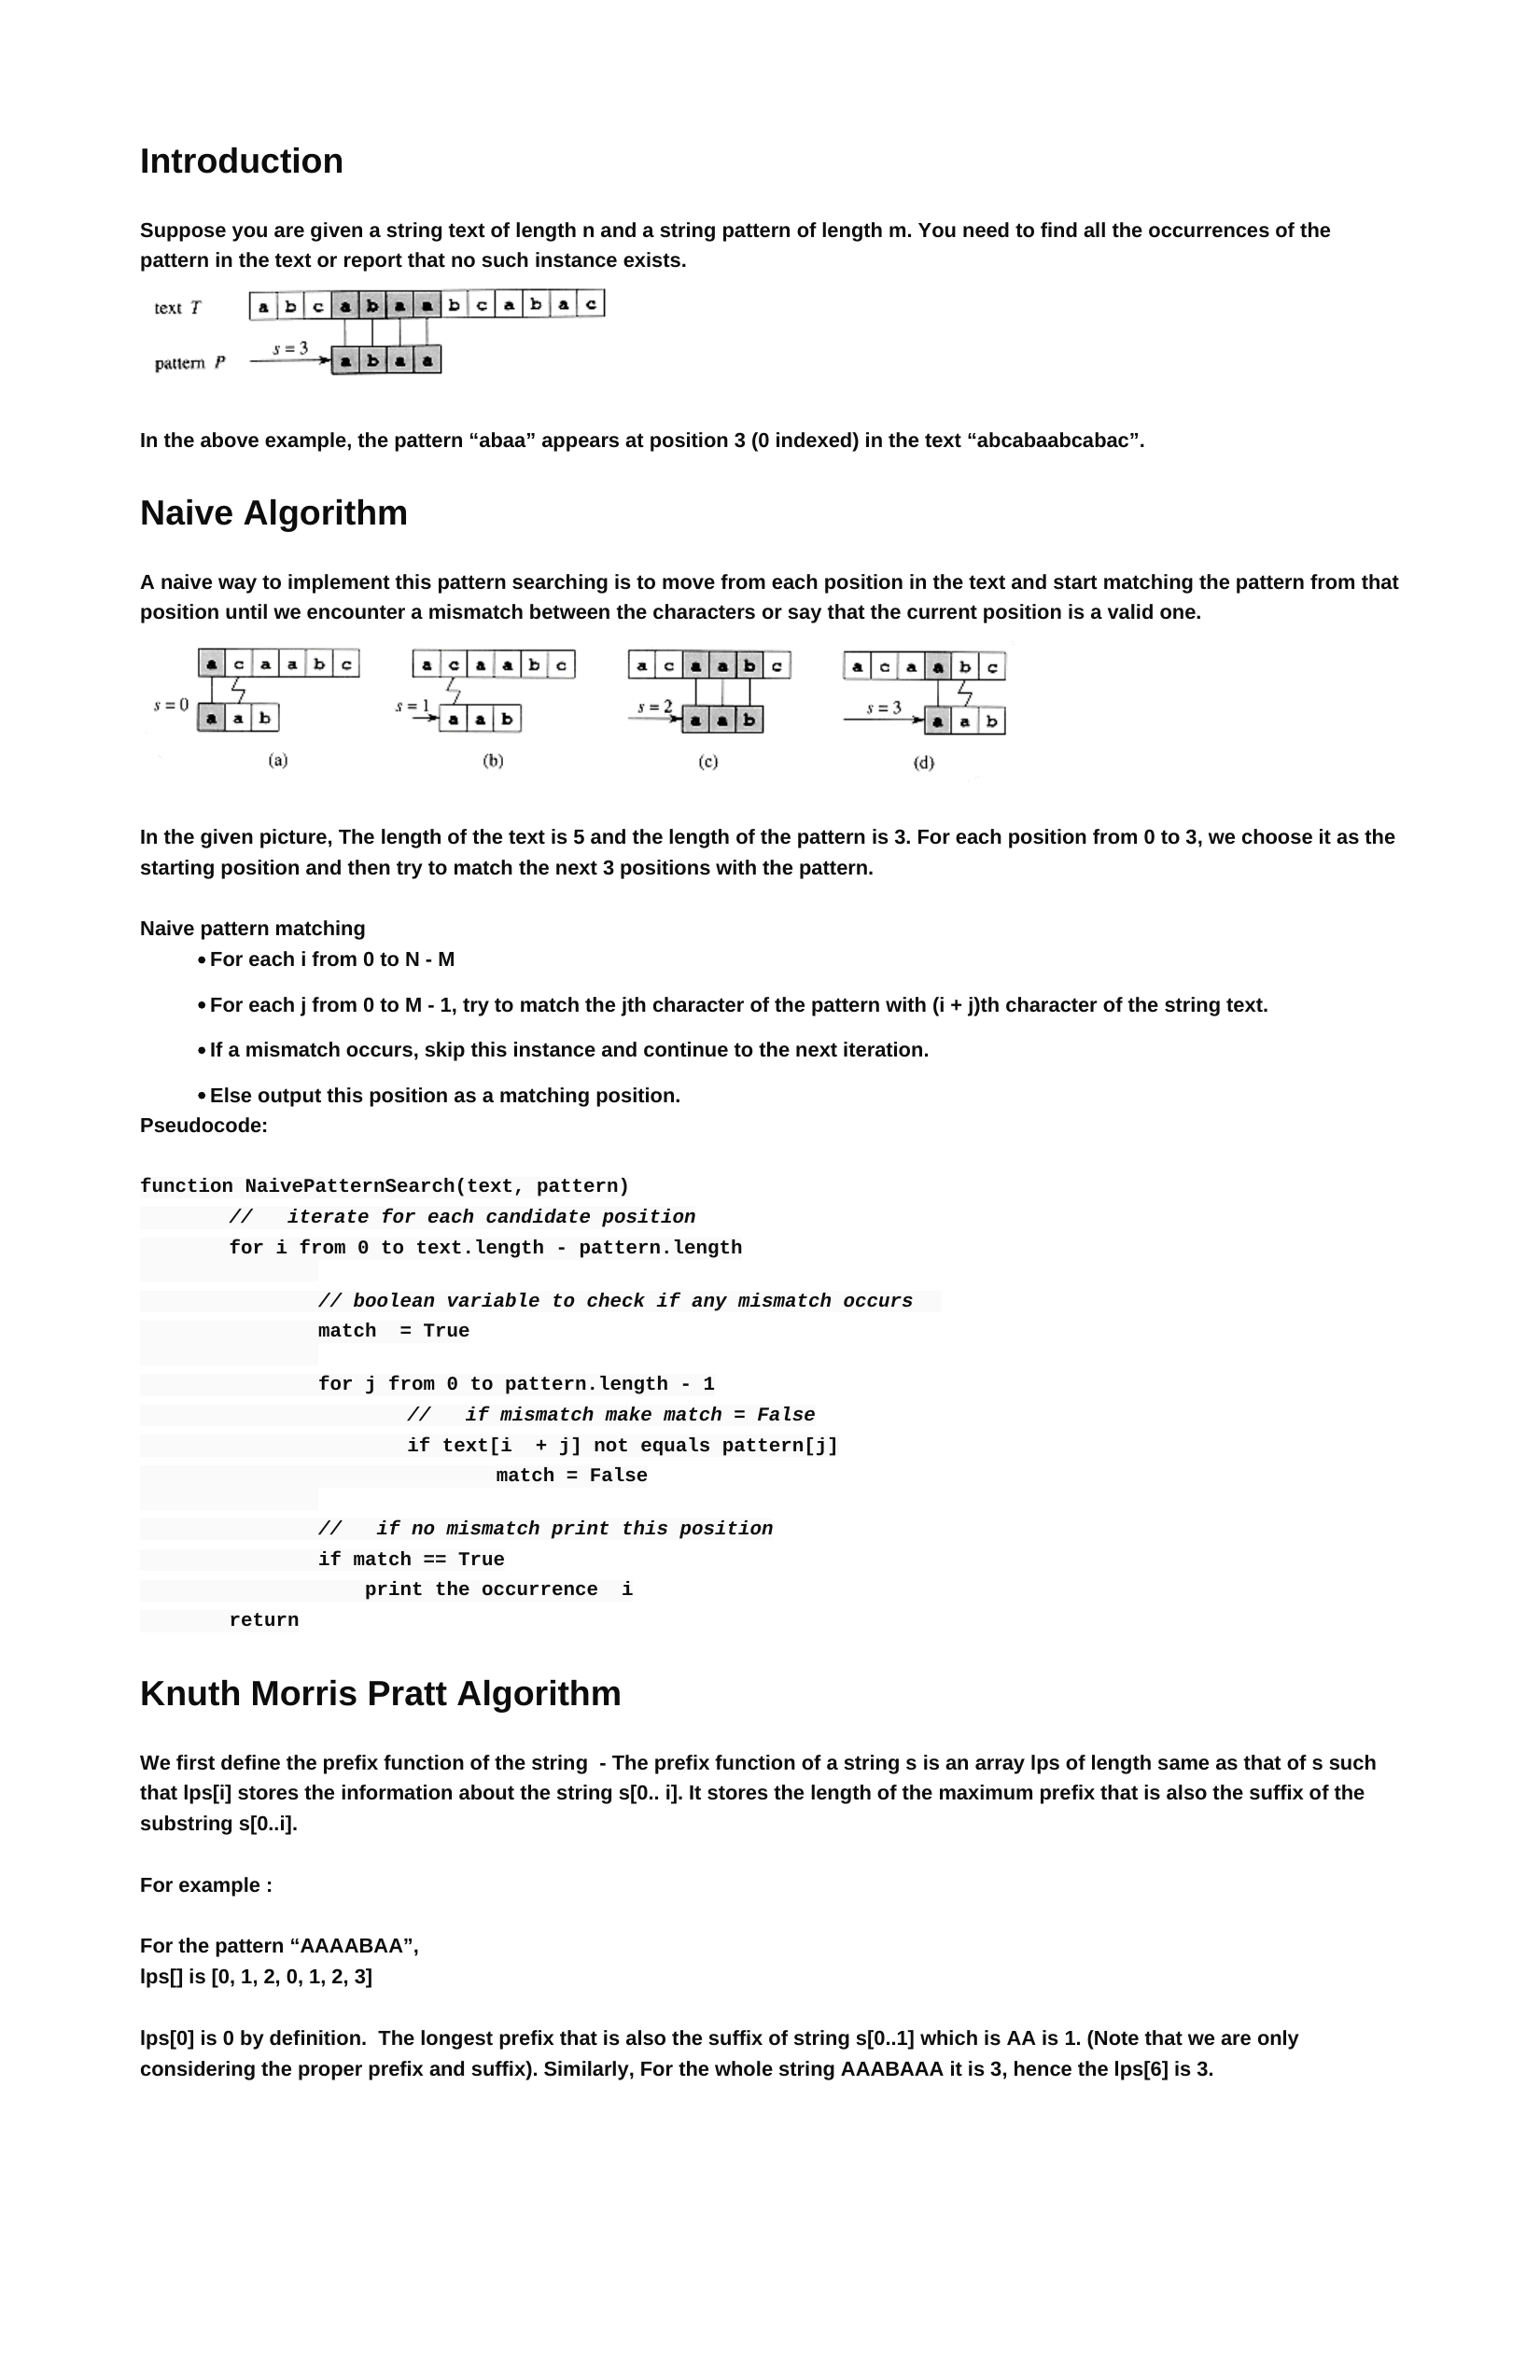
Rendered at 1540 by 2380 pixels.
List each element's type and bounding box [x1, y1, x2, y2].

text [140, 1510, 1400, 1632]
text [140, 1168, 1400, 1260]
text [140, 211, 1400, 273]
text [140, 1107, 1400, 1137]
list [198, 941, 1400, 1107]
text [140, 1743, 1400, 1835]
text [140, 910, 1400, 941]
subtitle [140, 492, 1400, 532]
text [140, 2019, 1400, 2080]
picture [140, 623, 1066, 803]
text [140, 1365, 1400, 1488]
picture [140, 272, 671, 406]
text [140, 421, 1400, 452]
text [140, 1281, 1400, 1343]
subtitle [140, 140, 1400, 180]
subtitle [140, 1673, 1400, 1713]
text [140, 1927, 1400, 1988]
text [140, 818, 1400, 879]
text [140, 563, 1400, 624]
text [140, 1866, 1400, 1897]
